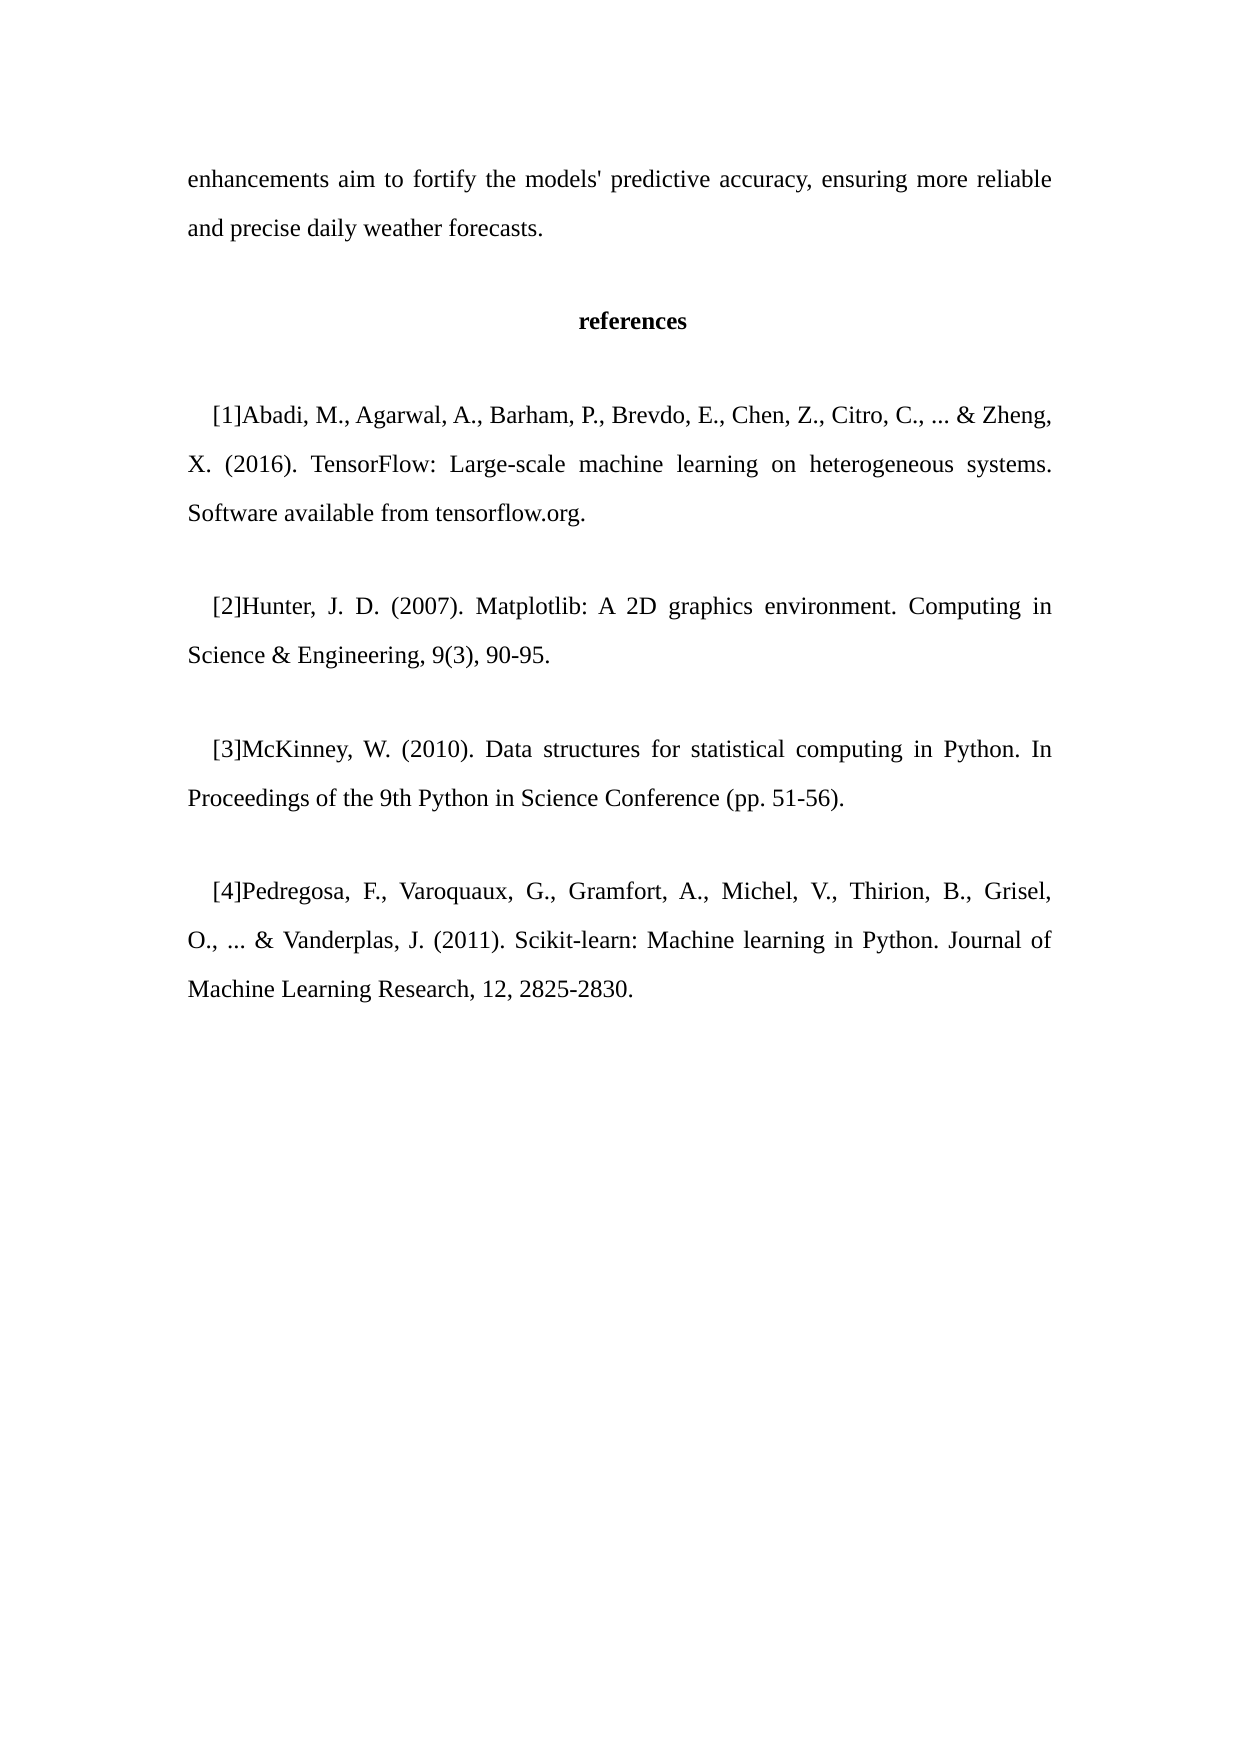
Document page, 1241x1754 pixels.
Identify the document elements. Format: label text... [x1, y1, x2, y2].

text [4]Pedregosa, F., Varoquaux, G., Gramfort, A., Michel, V., Thirion, B., Grisel, O., ... & Vanderplas, J. (2011). Scikit-learn: Machine learning in Python. Journal of Machine Learning Research, 12, 2825-2830. [187, 874, 1053, 1004]
text [1]Abadi, M., Agarwal, A., Barham, P., Brevdo, E., Chen, Z., Citro, C., ... & Zheng, X. (2016). TensorFlow: Large-scale machine learning on heterogeneous systems. Software available from tensorflow.org. [187, 398, 1053, 528]
text [2]Hunter, J. D. (2007). Matplotlib: A 2D graphics environment. Computing in Science & Engineering, 9(3), 90-95. [187, 589, 1053, 671]
text references [187, 304, 1053, 337]
text [3]McKinney, W. (2010). Data structures for statistical computing in Python. In Proceedings of the 9th Python in Science Conference (pp. 51-56). [187, 732, 1053, 813]
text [187, 162, 1053, 243]
